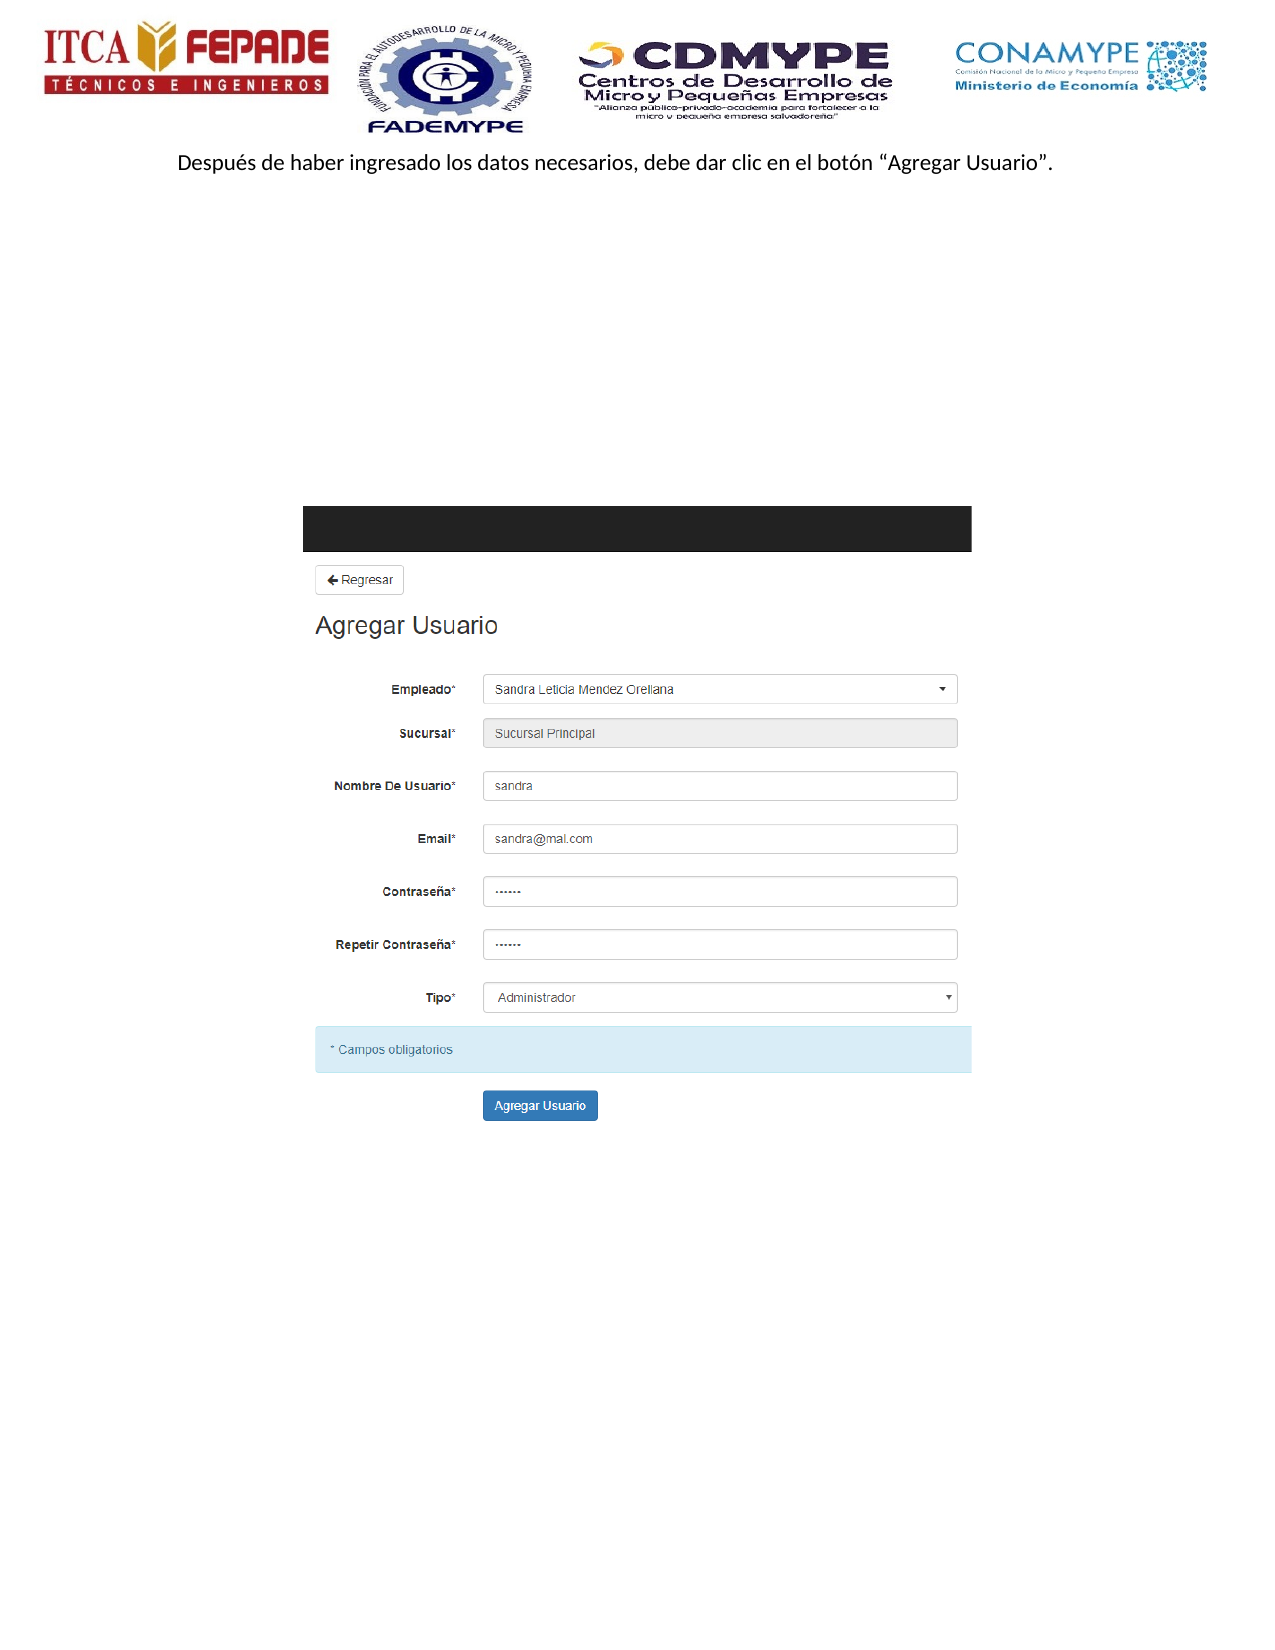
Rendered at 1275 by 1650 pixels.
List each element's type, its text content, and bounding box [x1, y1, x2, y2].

picture [954, 24, 1208, 102]
picture [356, 25, 532, 135]
text Después de haber ingresado los datos necesarios, debe dar clic en el botón “Agregar Usuario”. [177, 148, 1098, 176]
picture [27, 5, 344, 111]
picture [570, 40, 898, 118]
picture [303, 506, 972, 1138]
